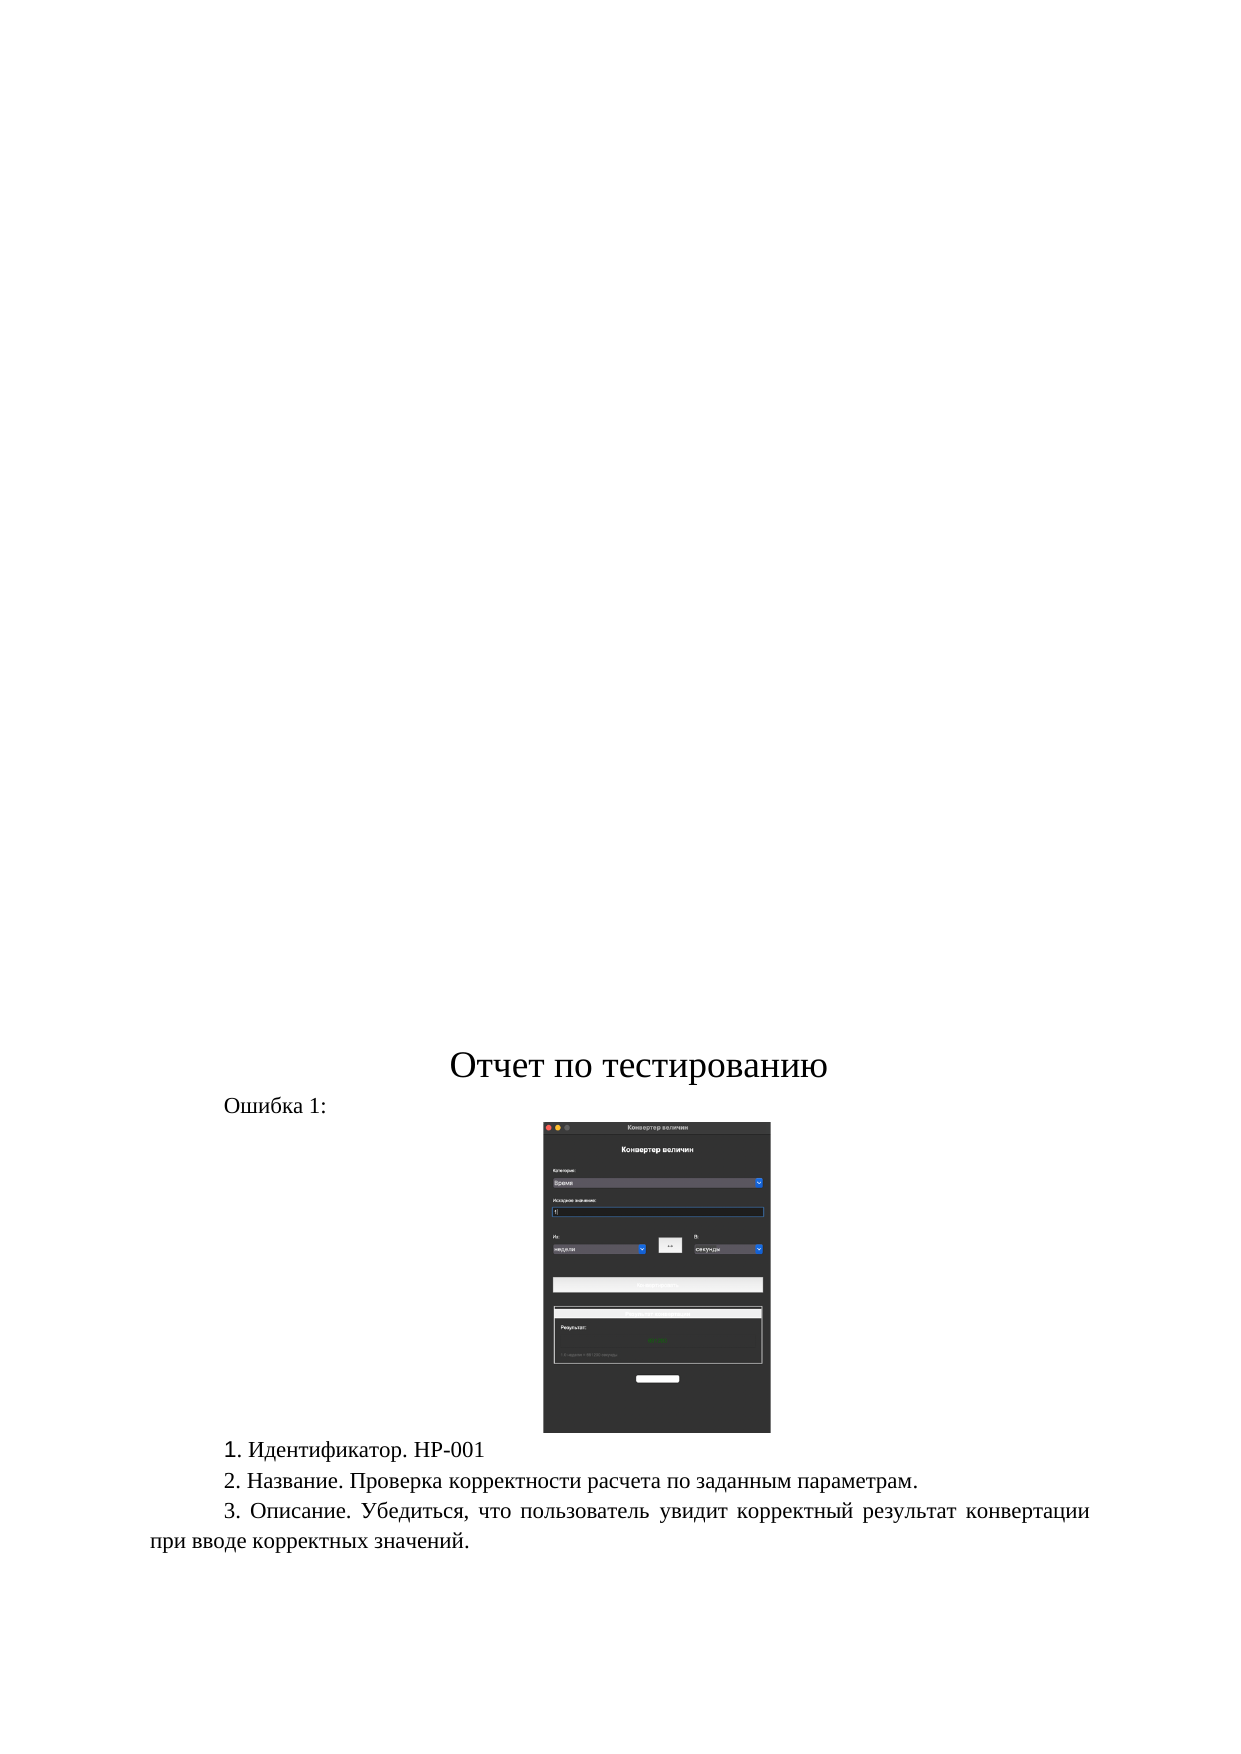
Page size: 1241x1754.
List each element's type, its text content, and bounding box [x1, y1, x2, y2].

picture [543, 1122, 771, 1433]
text 2. Название. Проверка корректности расчета по заданным параметрам. [150, 1467, 1090, 1493]
text 3. Описание. Убедиться, что пользователь увидит корректный результат конвертации при вводе корректных значений. [150, 1497, 1090, 1554]
text Отчет по тестированию [187, 1042, 1090, 1086]
text Ошибка 1: [150, 1092, 1090, 1118]
text 1. Идентификатор. НР-001 [150, 1436, 1090, 1463]
